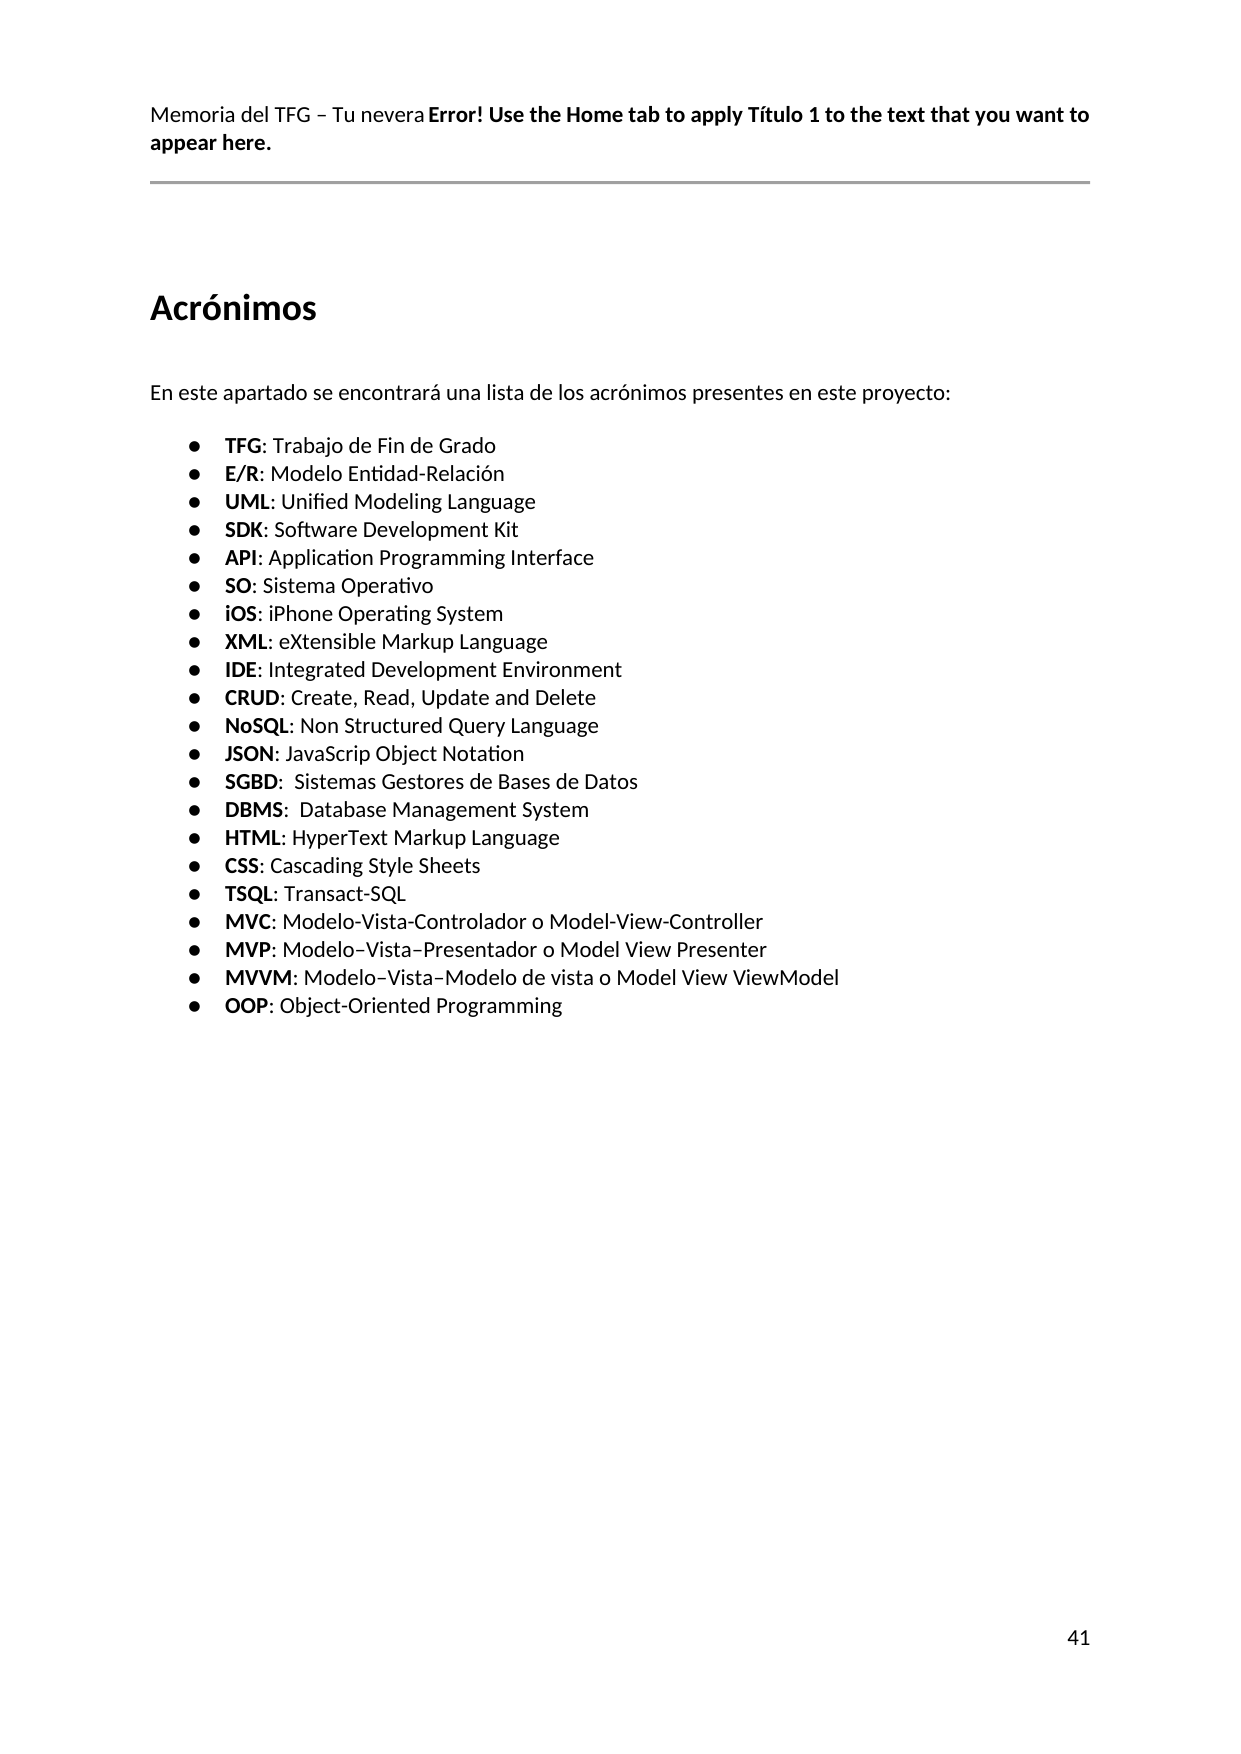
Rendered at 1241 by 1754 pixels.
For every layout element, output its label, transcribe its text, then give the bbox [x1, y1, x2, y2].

list MVC: Modelo-Vista-Controlador o Model-View-Controller [187, 907, 1090, 935]
list SGBD: Sistemas Gestores de Bases de Datos [187, 767, 1090, 795]
subtitle Acrónimos [150, 284, 1090, 330]
list MVP: Modelo–Vista–Presentador o Model View Presenter [187, 935, 1090, 963]
list HTML: HyperText Markup Language [187, 823, 1090, 851]
list NoSQL: Non Structured Query Language [187, 711, 1090, 739]
list OOP: Object-Oriented Programming [187, 991, 1090, 1019]
list XML: eXtensible Markup Language [187, 627, 1090, 655]
list TSQL: Transact-SQL [187, 879, 1090, 907]
list MVVM: Modelo–Vista–Modelo de vista o Model View ViewModel [187, 963, 1090, 991]
list API: Application Programming Interface [187, 543, 1090, 571]
list JSON: JavaScrip Object Notation [187, 739, 1090, 767]
list iOS: iPhone Operating System [187, 599, 1090, 627]
list DBMS: Database Management System [187, 795, 1090, 823]
list CRUD: Create, Read, Update and Delete [187, 683, 1090, 711]
text En este apartado se encontrará una lista de los acrónimos presentes en este proyecto: [150, 378, 1090, 406]
list UML: Unified Modeling Language [187, 487, 1090, 515]
list E/R: Modelo Entidad-Relación [187, 459, 1090, 487]
list TFG: Trabajo de Fin de Grado [187, 431, 1090, 459]
list IDE: Integrated Development Environment [187, 655, 1090, 683]
list CSS: Cascading Style Sheets [187, 851, 1090, 879]
list SO: Sistema Operativo [187, 571, 1090, 599]
list SDK: Software Development Kit [187, 515, 1090, 543]
